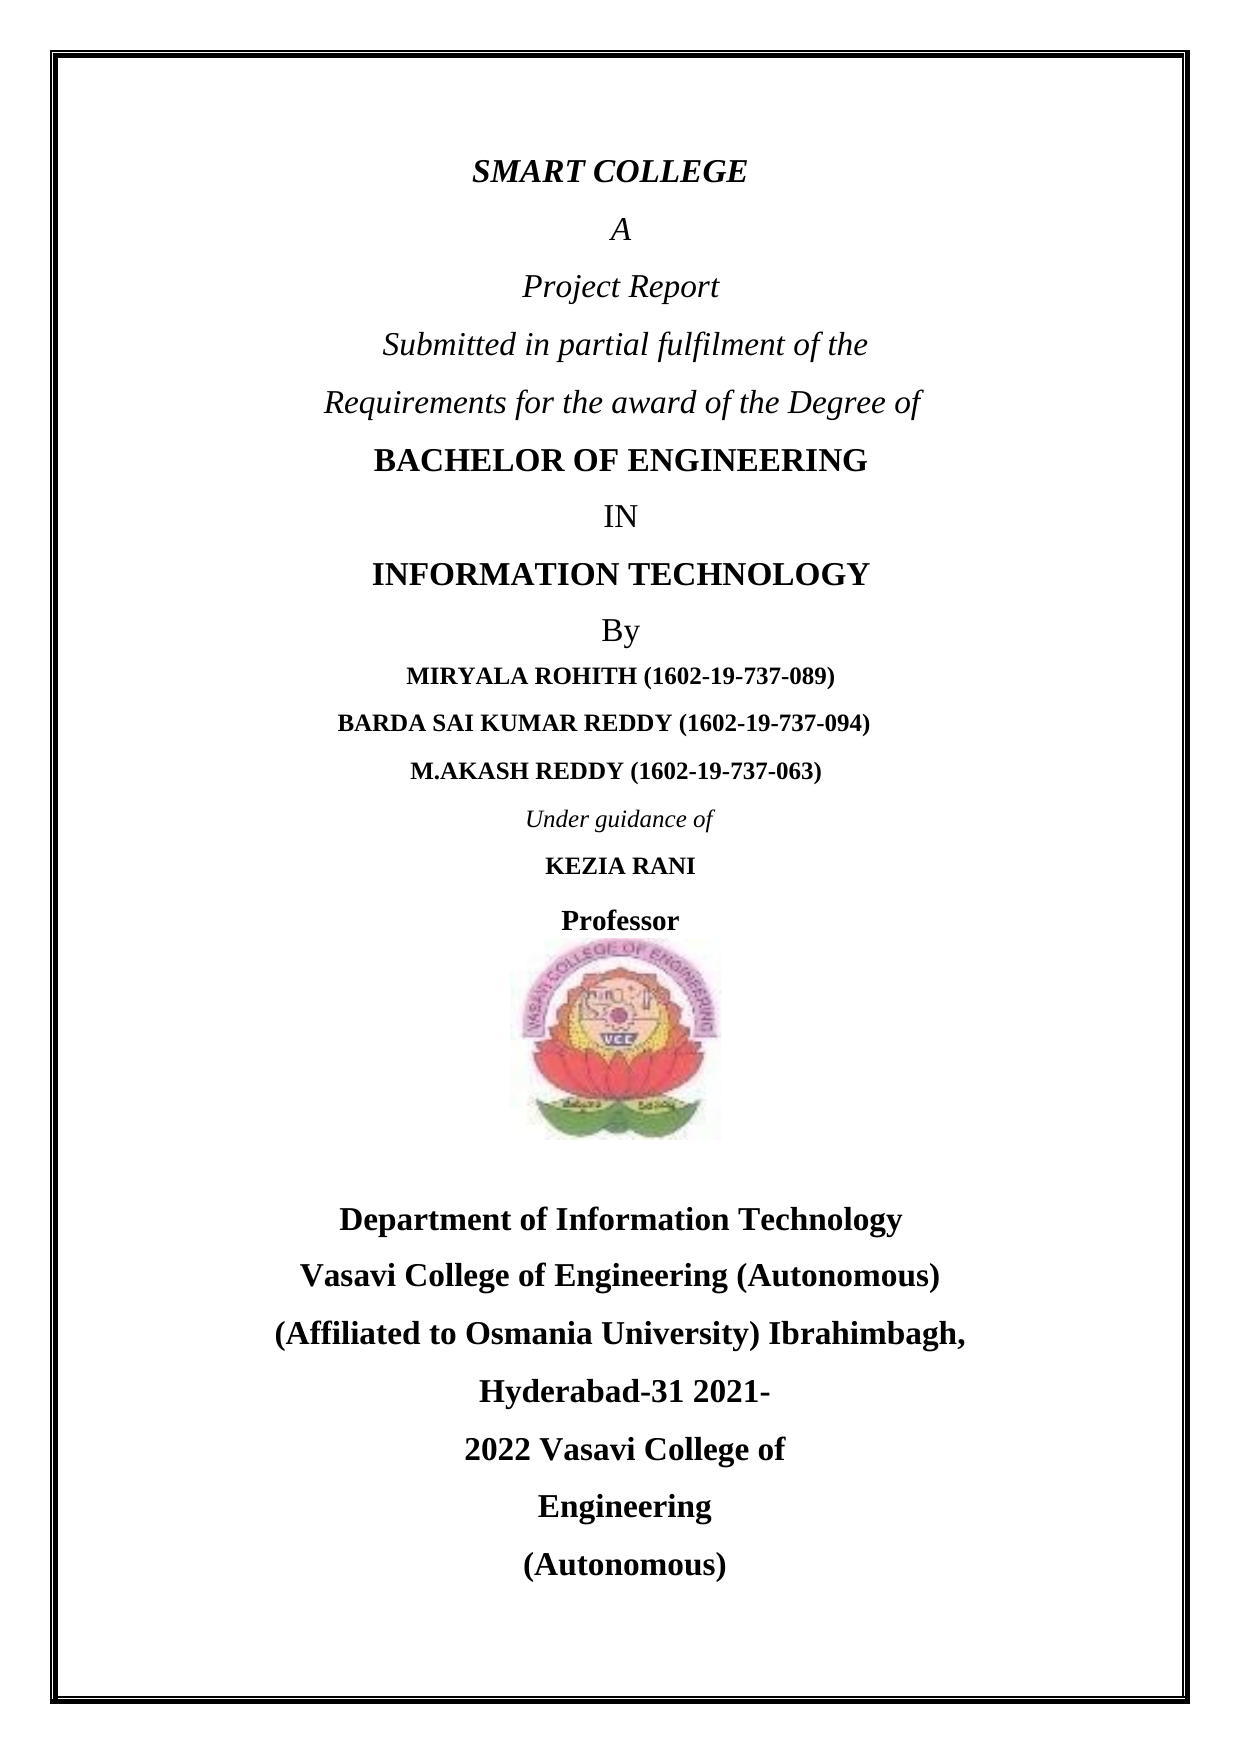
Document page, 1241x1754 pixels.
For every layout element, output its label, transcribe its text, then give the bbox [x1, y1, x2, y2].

text SMART COLLEGE [151, 151, 961, 189]
text Professor [150, 903, 1090, 936]
text INFORMATION TECHNOLOGY [372, 554, 1097, 593]
text Submitted in partial fulfilment of the [374, 324, 1097, 363]
text Hyderabad-31 2021-2022 Vasavi College of Engineering (Autonomous) [446, 1371, 803, 1582]
text IN [151, 497, 1090, 535]
text M.AKASH REDDY (1602-19-737-063) [410, 756, 1097, 785]
text BARDA SAI KUMAR REDDY (1602-19-737-094) [337, 708, 1097, 737]
text By [151, 611, 1090, 649]
text Vasavi College of Engineering (Autonomous) [151, 1256, 940, 1294]
text Under guidance of [150, 804, 1087, 832]
text BACHELOR OF ENGINEERING [374, 440, 1097, 478]
text (Affiliated to Osmania University) Ibrahimbagh, [151, 1313, 966, 1352]
text Department of Information Technology [339, 1199, 1097, 1238]
text KEZIA RANI [151, 851, 1090, 880]
picture [510, 938, 722, 1140]
text A [151, 209, 1090, 247]
text Requirements for the award of the Degree of [323, 382, 1097, 421]
text MIRYALA ROHITH (1602-19-737-089) [151, 661, 1090, 689]
text Project Report [151, 267, 1090, 305]
